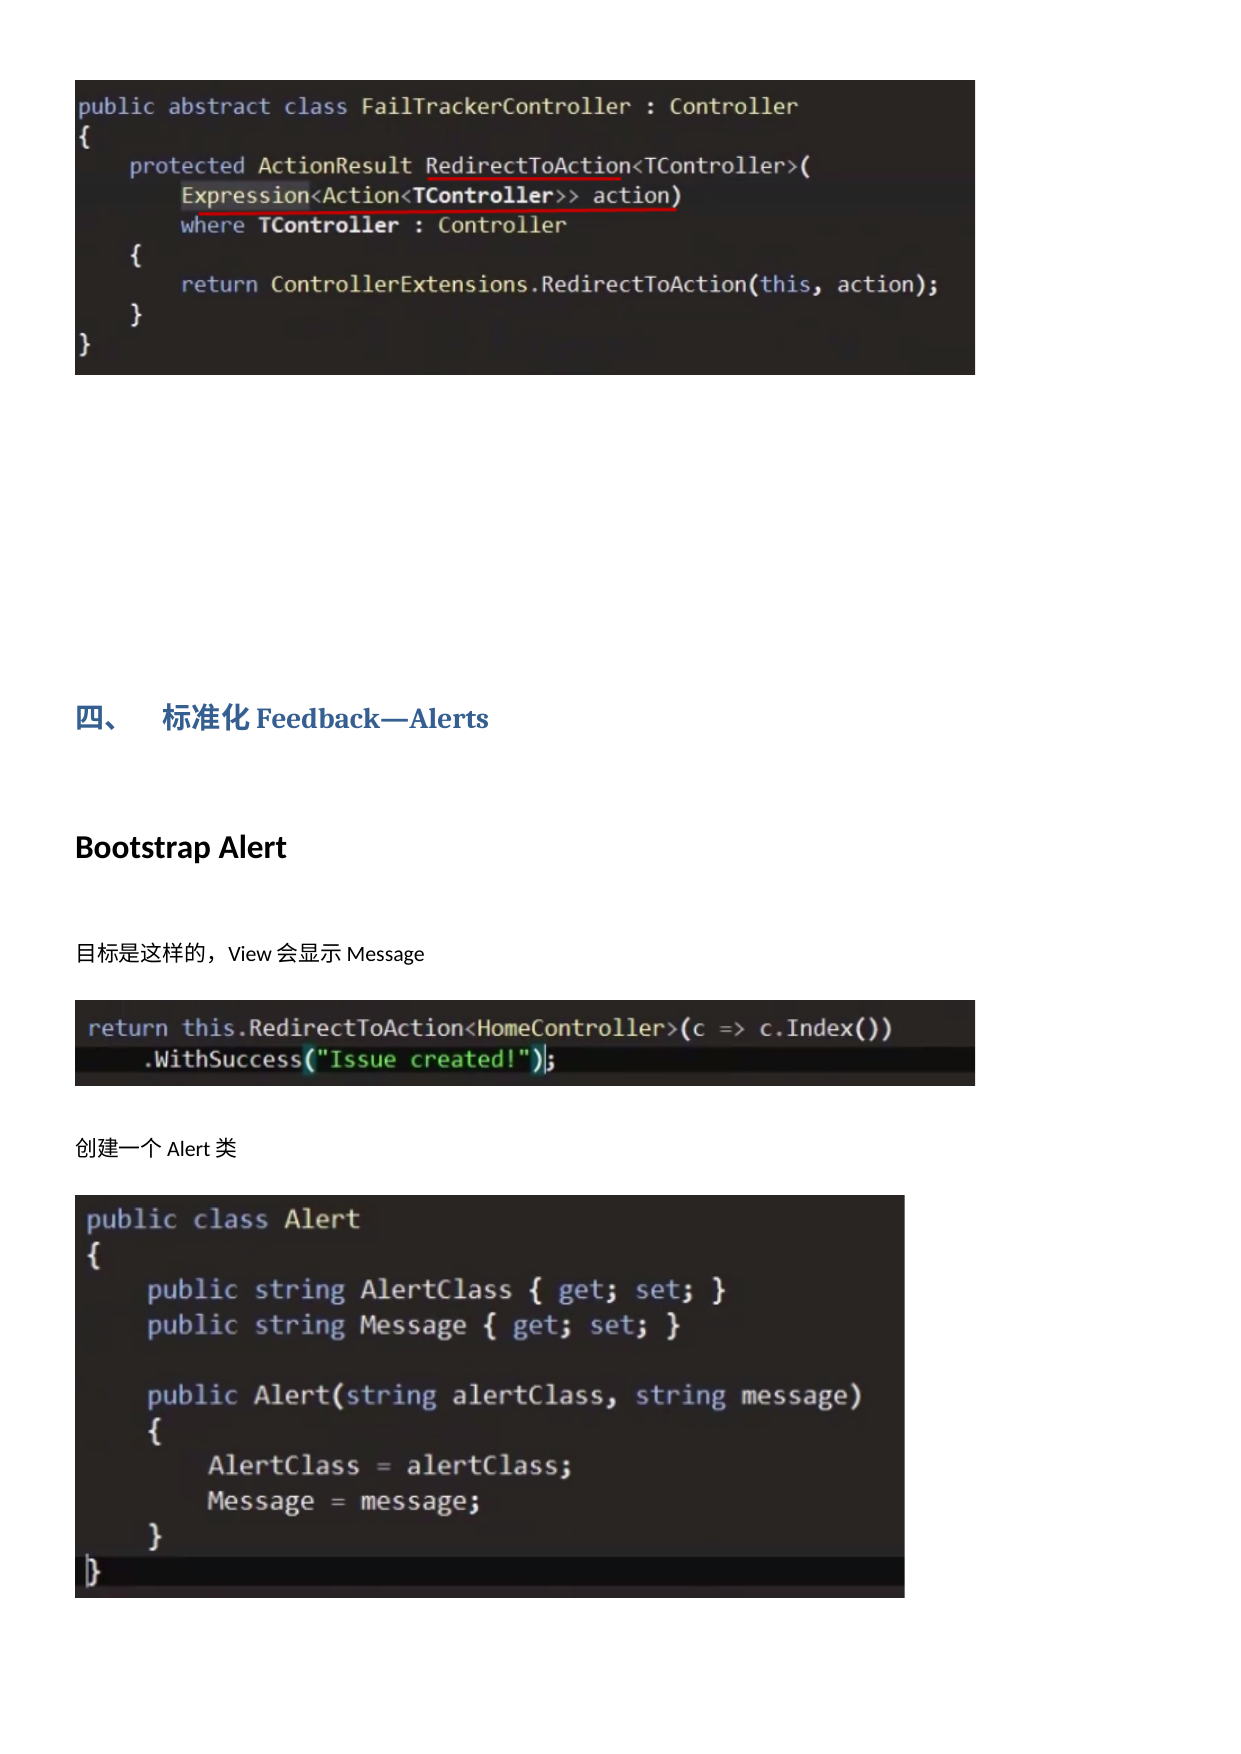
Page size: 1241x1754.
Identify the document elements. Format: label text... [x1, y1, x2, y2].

picture [75, 80, 976, 375]
subtitle 标准化Feedback—Alerts [75, 683, 1165, 748]
picture [75, 1195, 905, 1598]
text 创建一个Alert类 [75, 1131, 1165, 1163]
subtitle Bootstrap Alert [75, 814, 1165, 879]
picture [75, 1000, 976, 1086]
text 目标是这样的，View会显示Message [75, 936, 1165, 968]
